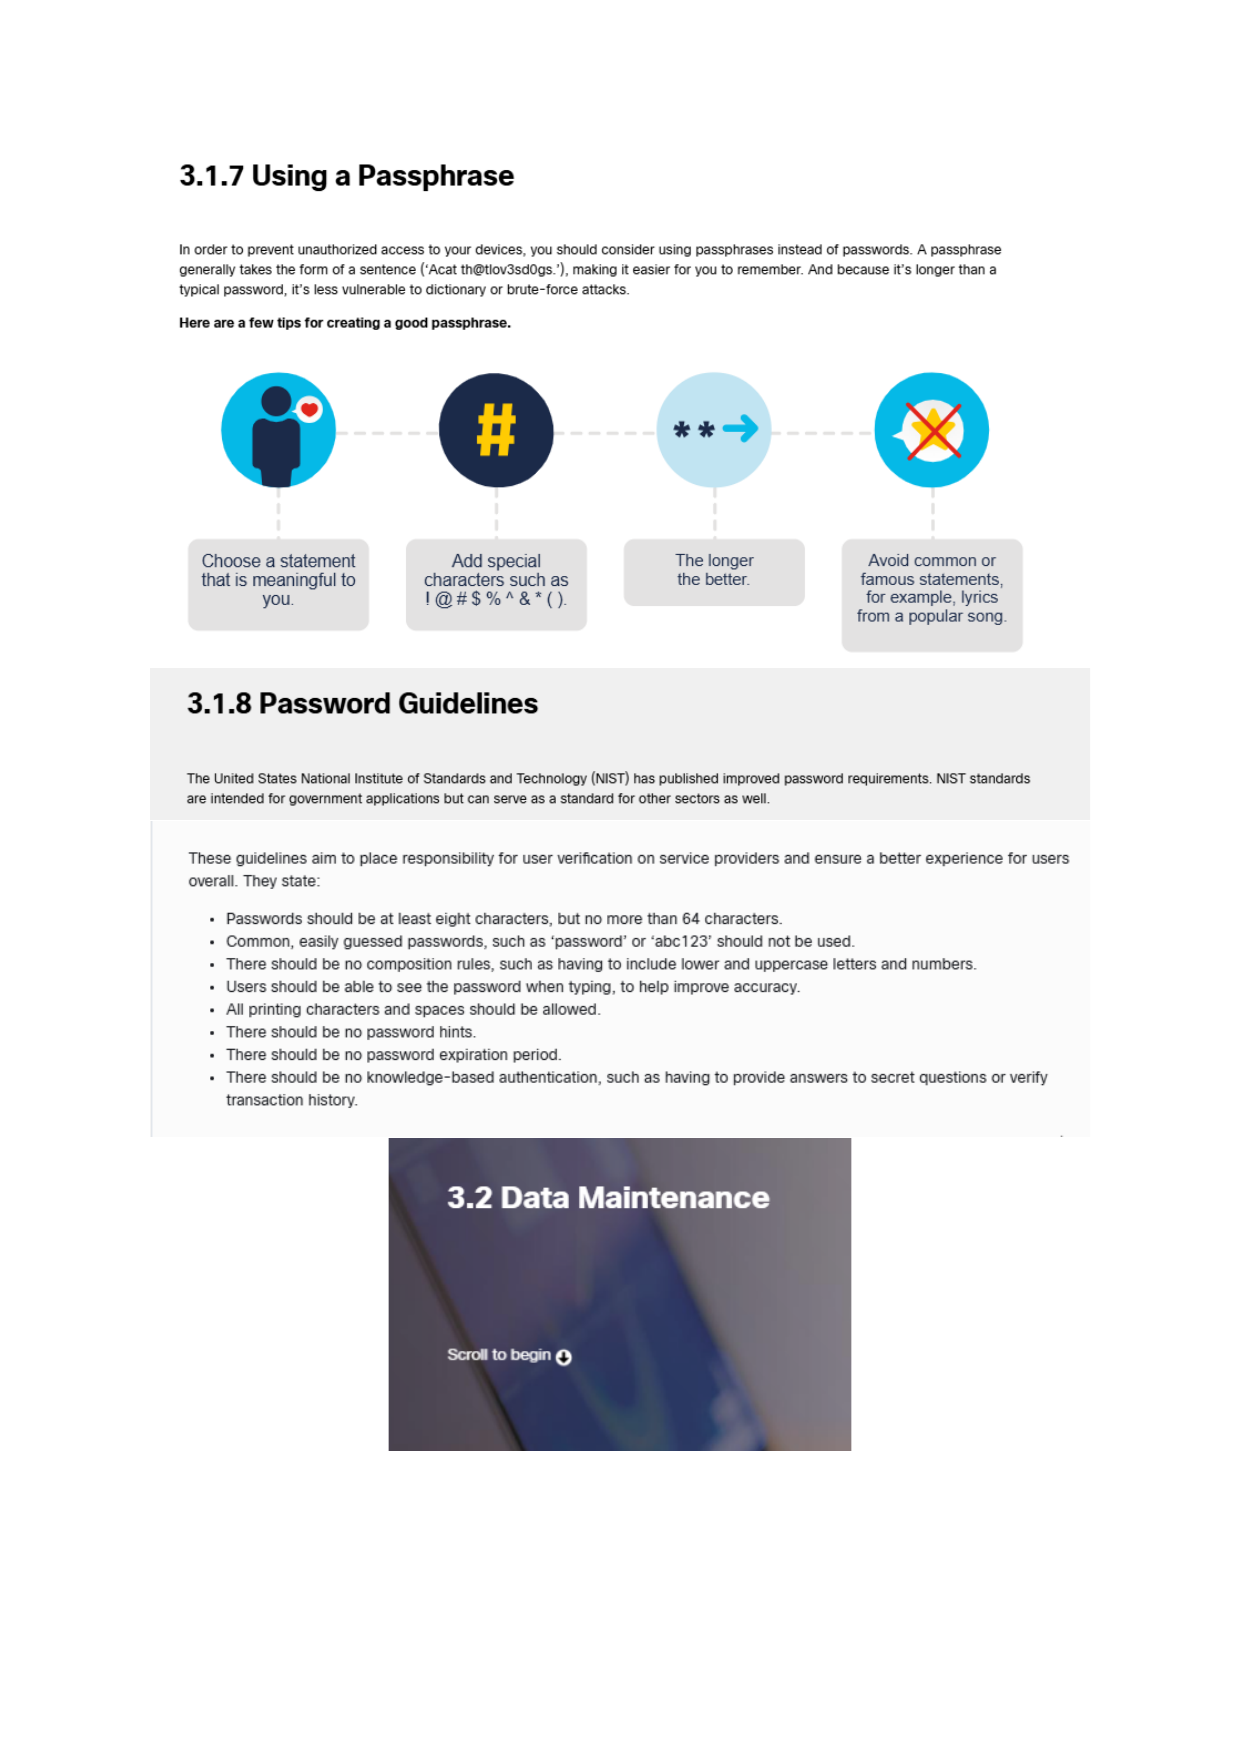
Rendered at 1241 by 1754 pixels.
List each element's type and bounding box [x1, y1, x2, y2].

picture [150, 821, 1091, 1137]
picture [150, 668, 1091, 820]
picture [150, 150, 1091, 666]
picture [388, 1138, 852, 1451]
